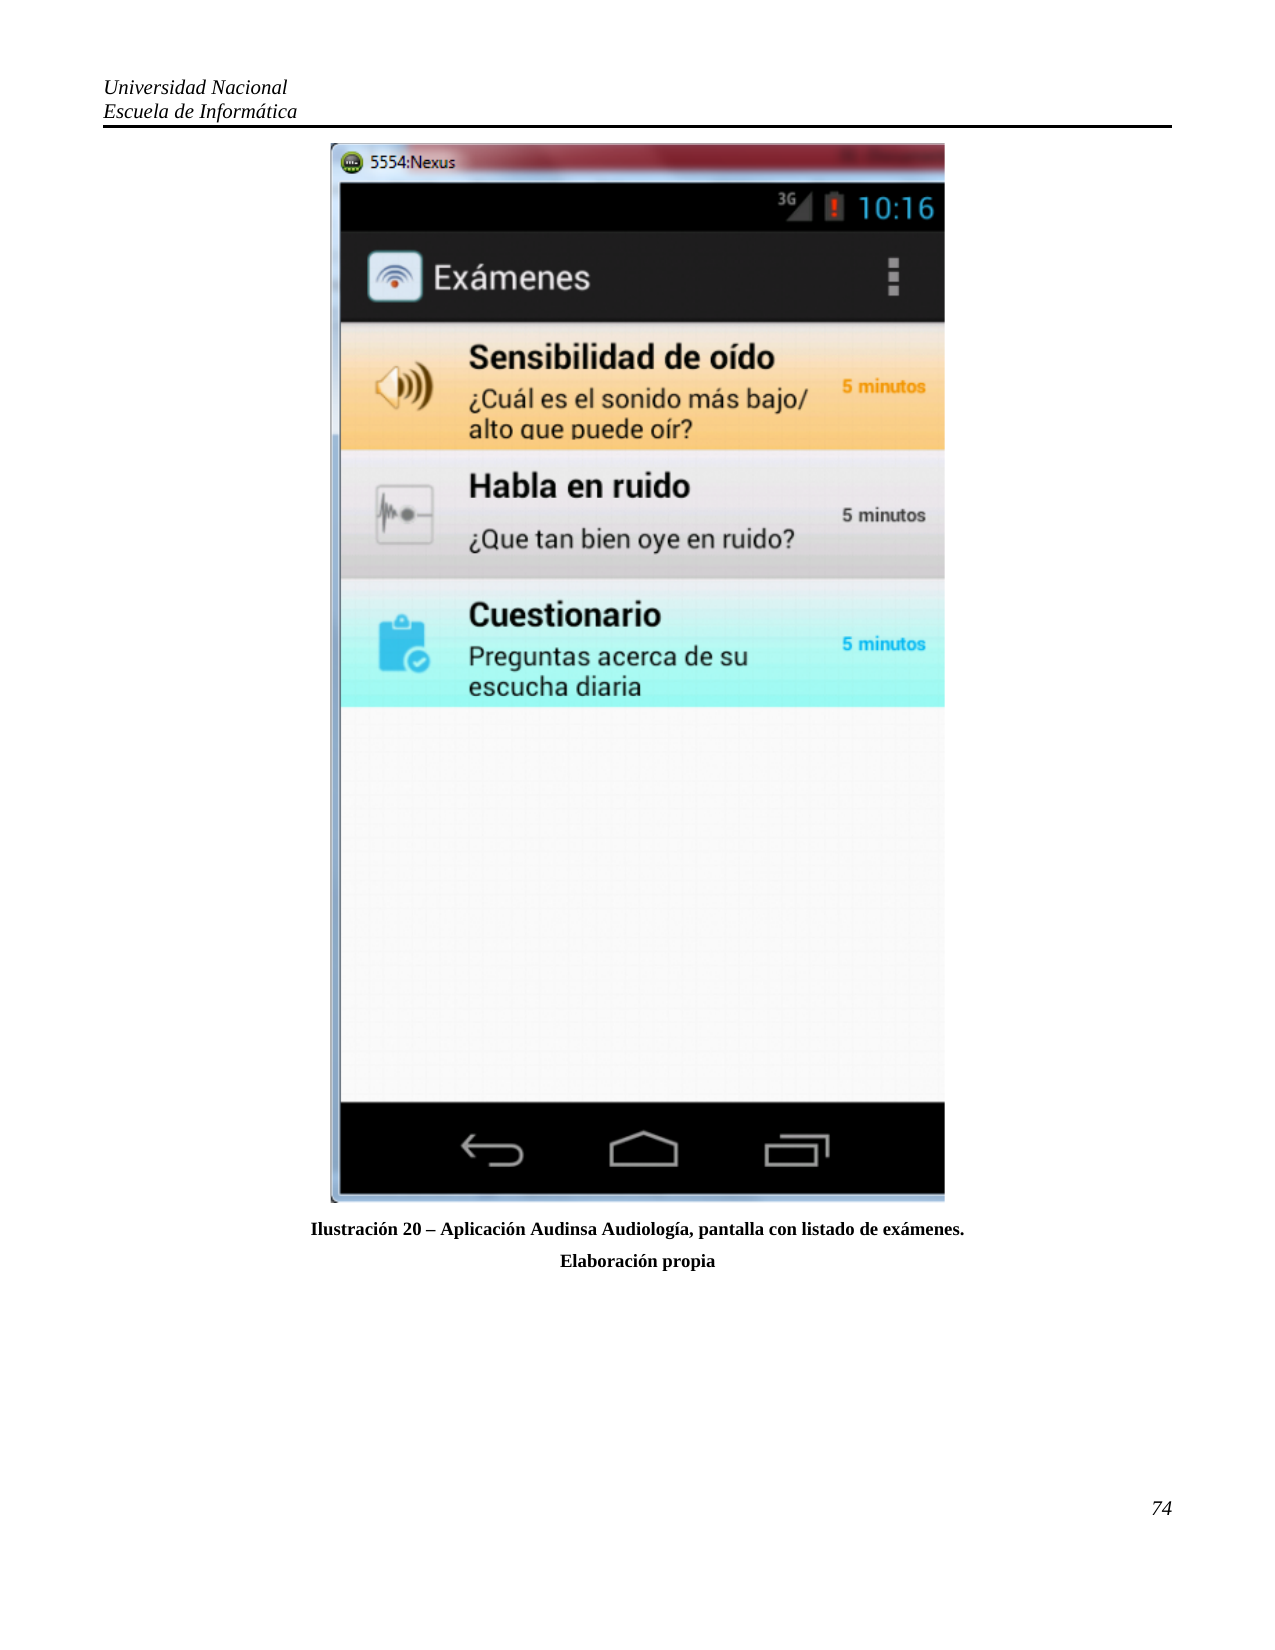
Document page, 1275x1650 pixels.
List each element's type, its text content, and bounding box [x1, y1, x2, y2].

text Elaboración propia [103, 1250, 1172, 1271]
picture [330, 143, 945, 1203]
